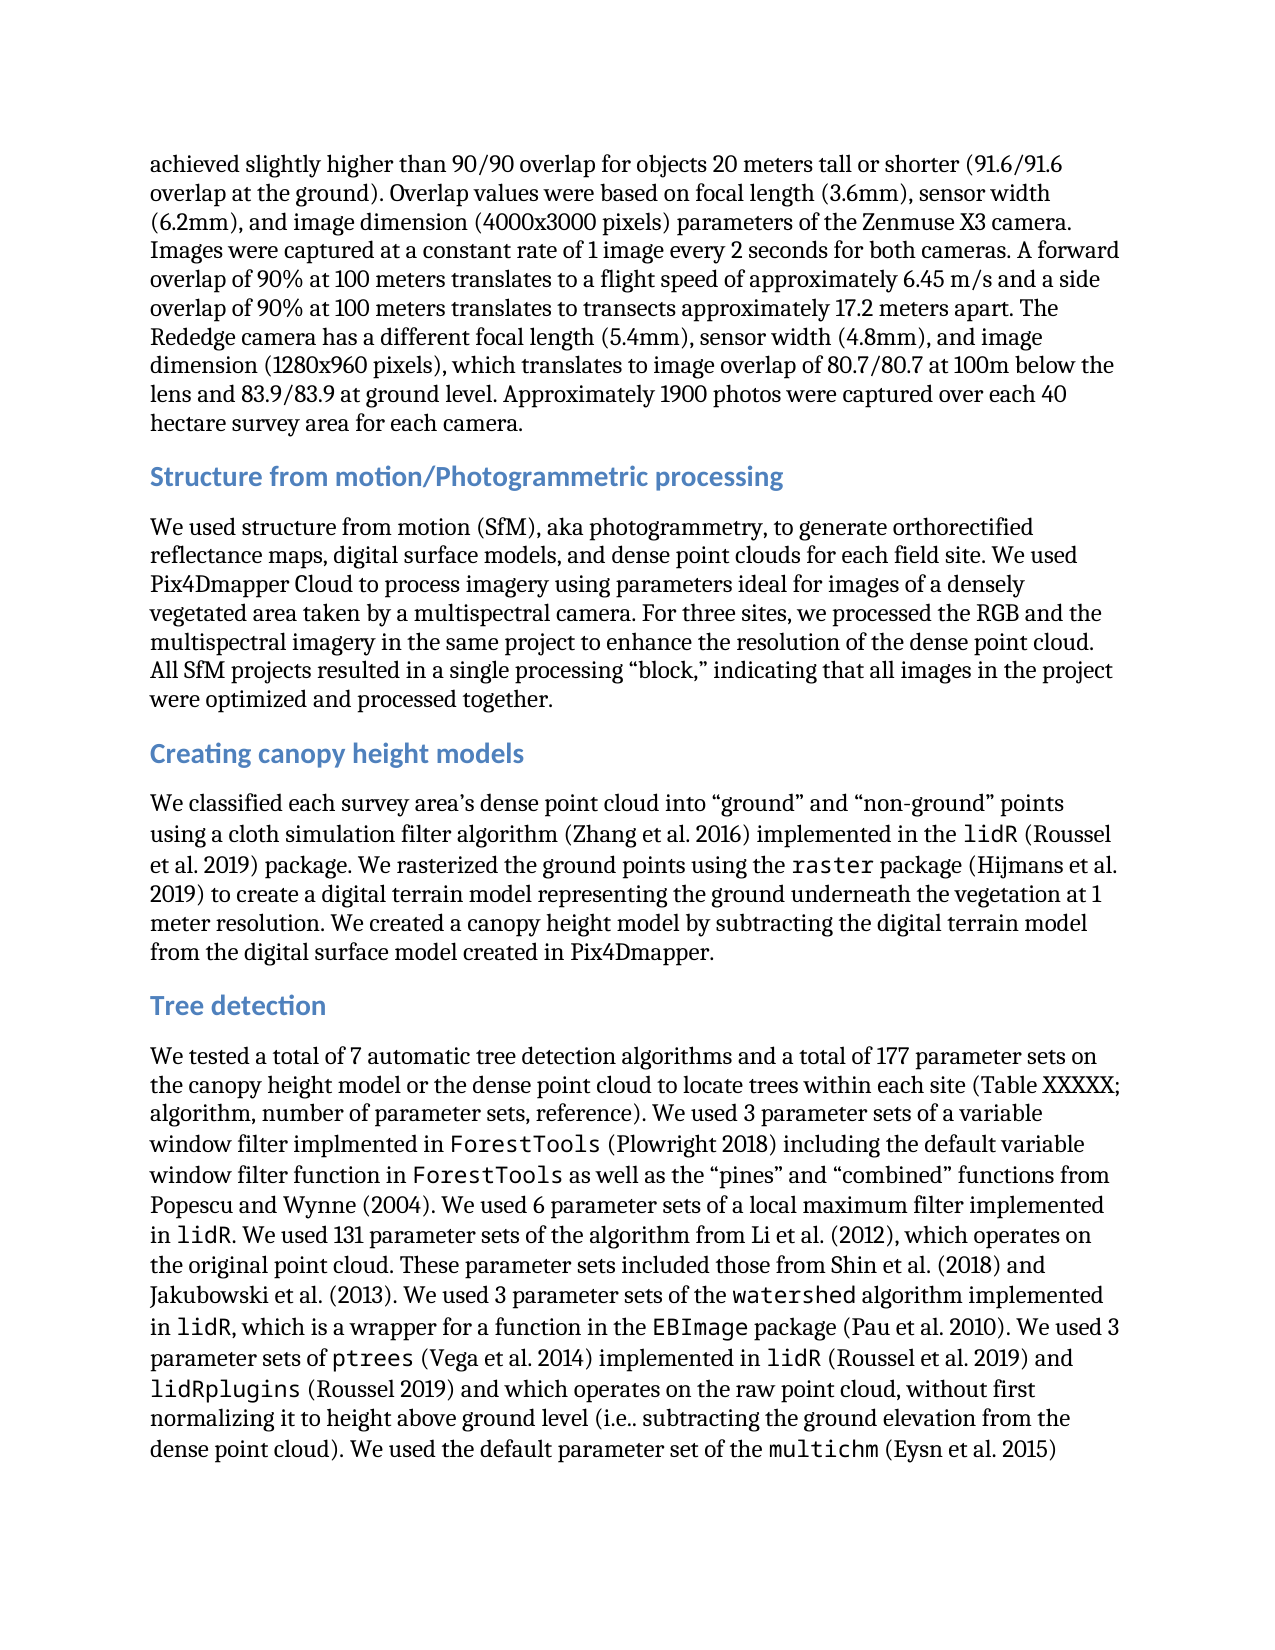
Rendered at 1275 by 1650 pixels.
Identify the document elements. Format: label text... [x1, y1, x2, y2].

subtitle Tree detection [150, 987, 1125, 1023]
text We used structure from motion (SfM), aka photogrammetry, to generate orthorectified reflectance maps, digital surface models, and dense point clouds for each field site. We used Pix4Dmapper Cloud to process imagery using parameters ideal for images of a densely vegetated area taken by a multispectral camera. For three sites, we processed the RGB and the multispectral imagery in the same project to enhance the resolution of the dense point cloud. All SfM projects resulted in a single processing “block,” indicating that all images in the project were optimized and processed together. [150, 513, 1125, 714]
subtitle Structure from motion/Photogrammetric processing [150, 458, 1125, 494]
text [150, 1042, 1125, 1464]
subtitle Creating canopy height models [150, 735, 1125, 770]
text We classified each survey area’s dense point cloud into “ground” and “non-ground” points using a cloth simulation filter algorithm (Zhang et al. 2016) implemented in the lidR (Roussel et al. 2019) package. We rasterized the ground points using the raster package (Hijmans et al. 2019) to create a digital terrain model representing the ground underneath the vegetation at 1 meter resolution. We created a canopy height model by subtracting the digital terrain model from the digital surface model created in Pix4Dmapper. [150, 789, 1125, 967]
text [150, 150, 1125, 437]
